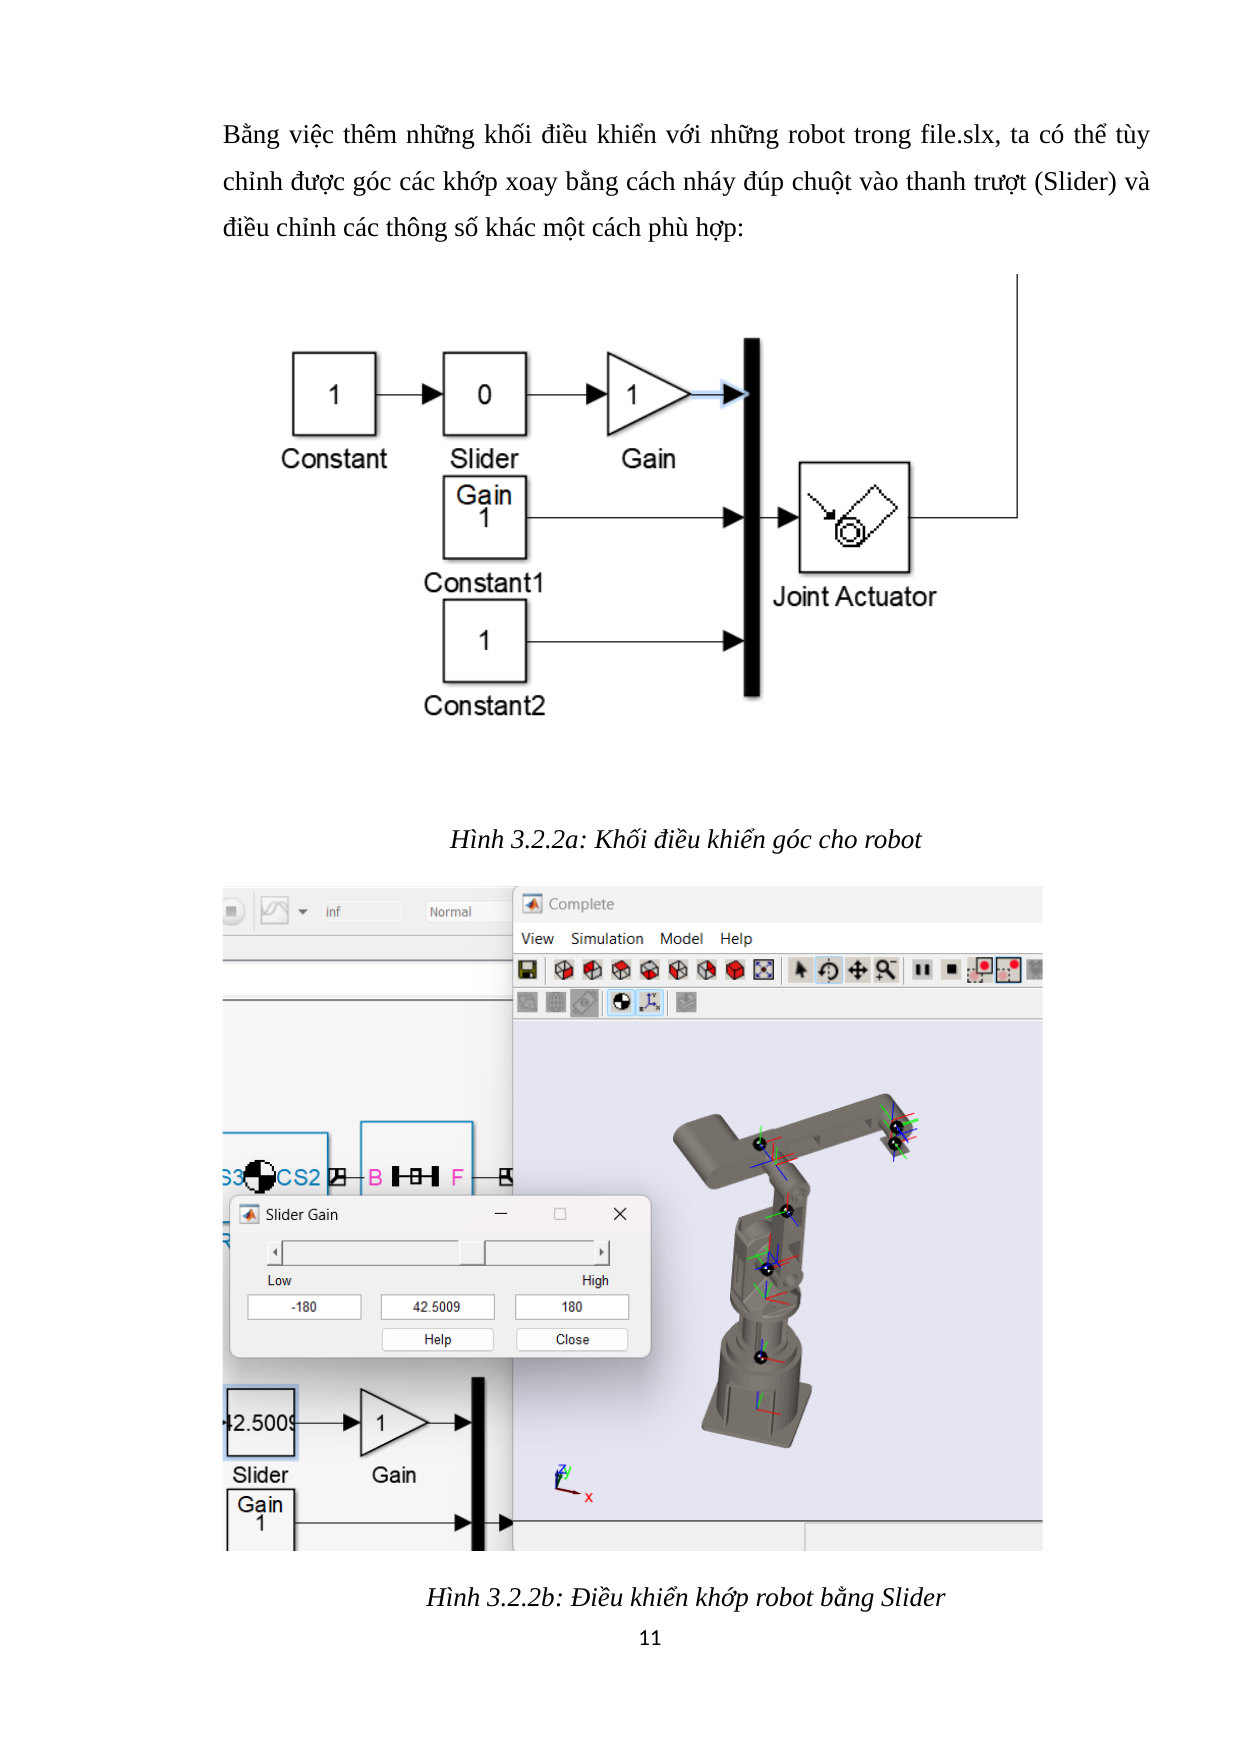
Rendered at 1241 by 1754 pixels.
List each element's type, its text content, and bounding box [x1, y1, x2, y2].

text Hình 3.2.2a: Khối điều khiển góc cho robot [223, 823, 1152, 854]
text Hình 3.2.2b: Điều khiển khớp robot bằng Slider [223, 1581, 1152, 1612]
picture [222, 886, 1043, 1551]
picture [222, 274, 1048, 793]
text Bằng việc thêm những khối điều khiển với những robot trong file.slx, ta có thể tùy chỉnh được góc các khớp xoay bằng cách nháy đúp chuột vào thanh trượt (Slider) và điều chỉnh các thông số khác một cách phù hợp: [223, 118, 1152, 243]
